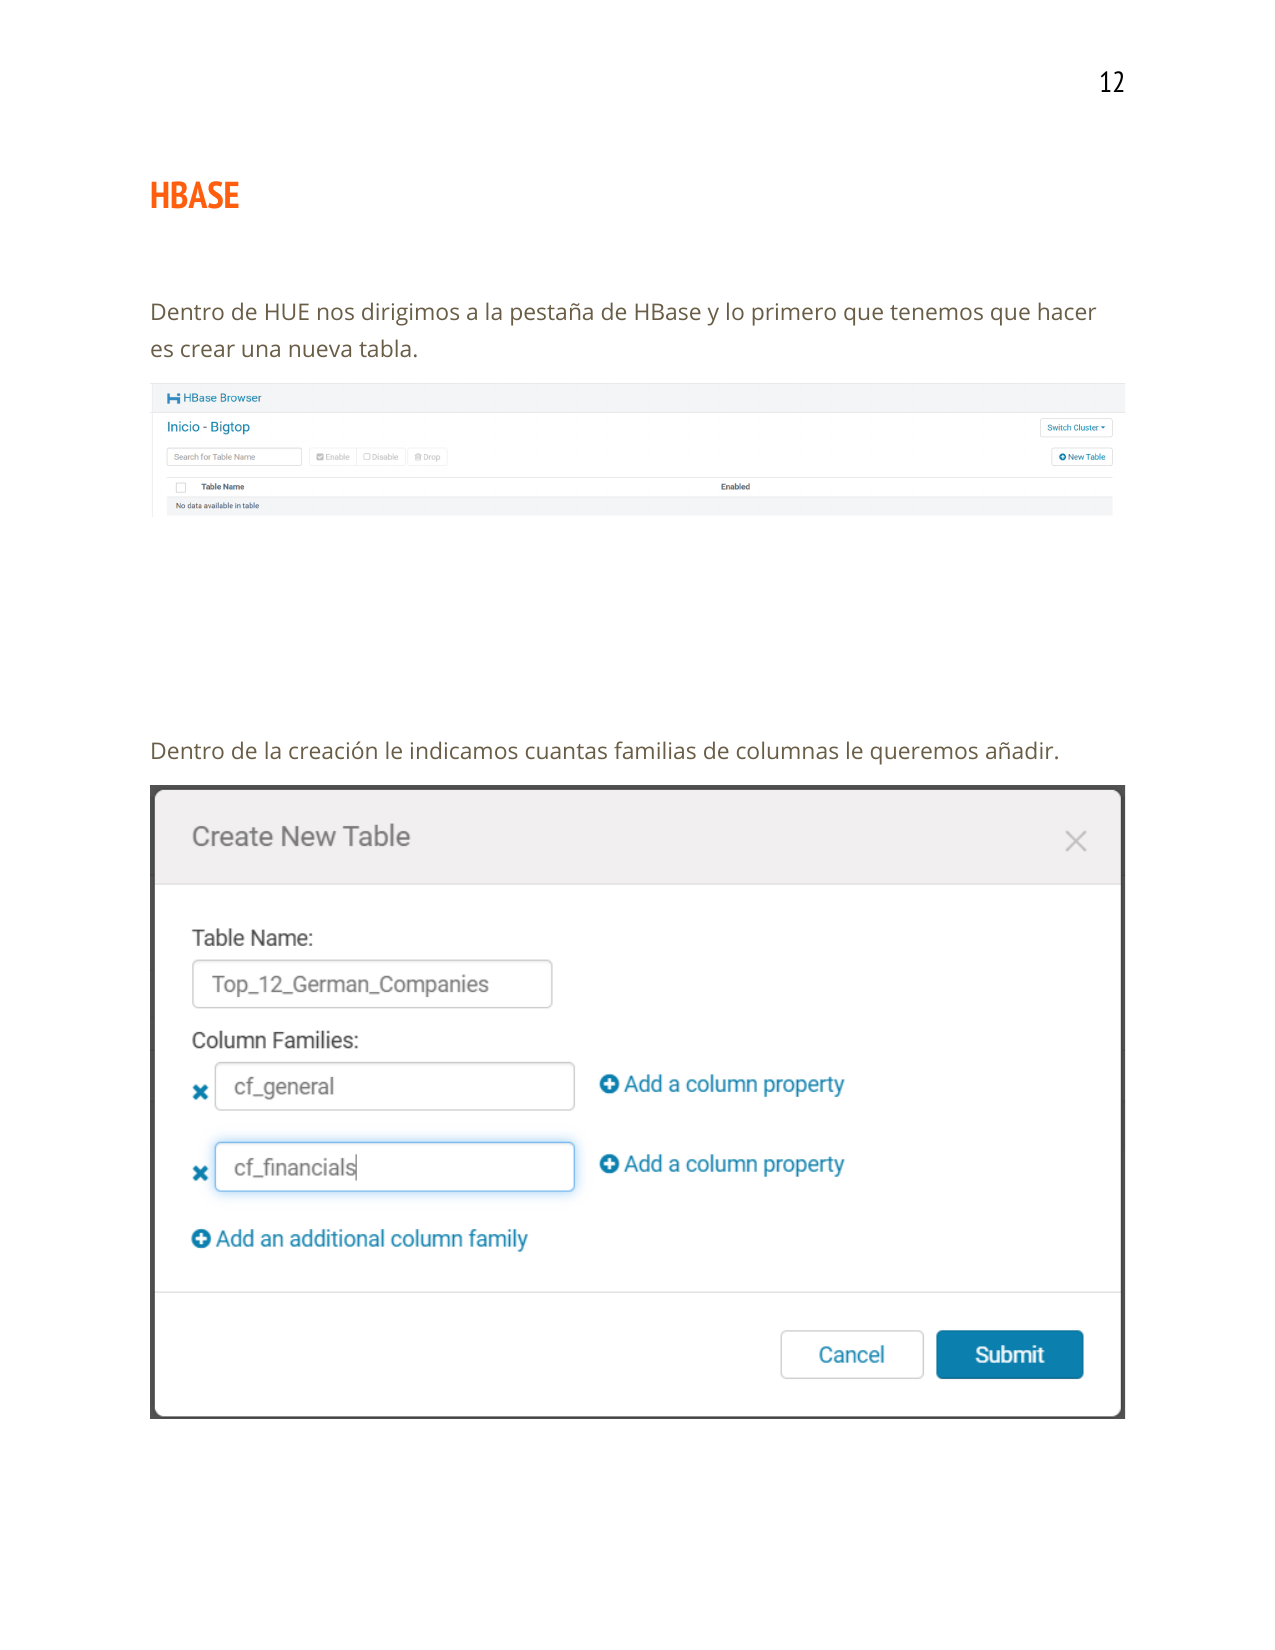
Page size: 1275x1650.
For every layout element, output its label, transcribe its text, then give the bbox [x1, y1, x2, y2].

picture [150, 383, 1125, 517]
subtitle HBASE [150, 170, 1125, 218]
text Dentro de HUE nos dirigimos a la pestaña de HBase y lo primero que tenemos que hacer es crear una nueva tabla. [150, 296, 1125, 364]
picture [150, 785, 1125, 1419]
text Dentro de la creación le indicamos cuantas familias de columnas le queremos añadir. [150, 735, 1125, 766]
